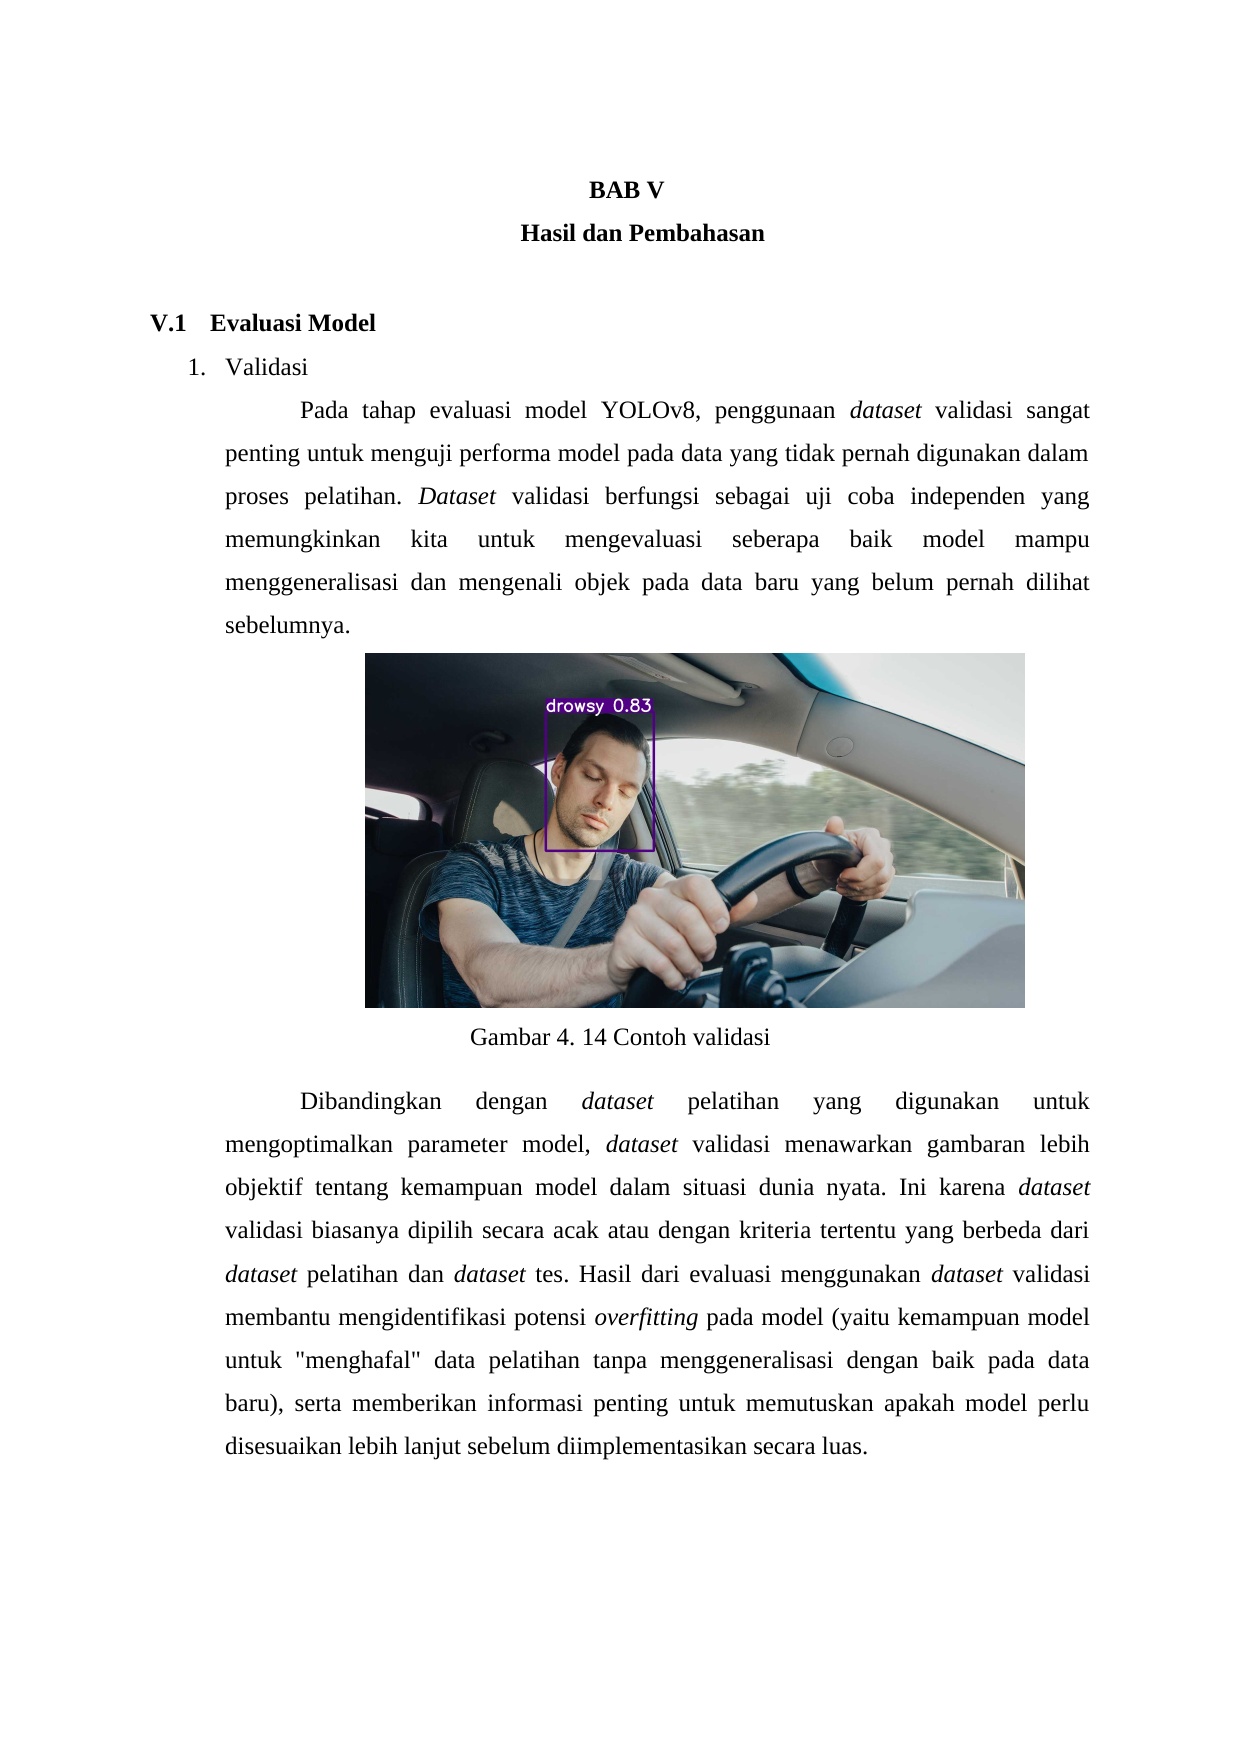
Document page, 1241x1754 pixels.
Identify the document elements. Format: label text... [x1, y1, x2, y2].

list Validasi [187, 352, 1090, 380]
list Pada tahap evaluasi model YOLOv8, penggunaan dataset validasi sangat penting untuk menguji performa model pada data yang tidak pernah digunakan dalam proses pelatihan. Dataset validasi berfungsi sebagai uji coba independen yang memungkinkan kita untuk mengevaluasi seberapa baik model mampu menggeneralisasi dan mengenali objek pada data baru yang belum pernah dilihat sebelumnya. [225, 395, 1090, 639]
subtitle Evaluasi Model [150, 308, 1090, 337]
subtitle Hasil dan Pembahasan [150, 175, 1090, 247]
text Gambar 4. 14 Contoh validasi [150, 1022, 1090, 1051]
list Dibandingkan dengan dataset pelatihan yang digunakan untuk mengoptimalkan parameter model, dataset validasi menawarkan gambaran lebih objektif tentang kemampuan model dalam situasi dunia nyata. Ini karena dataset validasi biasanya dipilih secara acak atau dengan kriteria tertentu yang berbeda dari dataset pelatihan dan dataset tes. Hasil dari evaluasi menggunakan dataset validasi membantu mengidentifikasi potensi overfitting pada model (yaitu kemampuan model untuk "menghafal" data pelatihan tanpa menggeneralisasi dengan baik pada data baru), serta memberikan informasi penting untuk memutuskan apakah model perlu disesuaikan lebih lanjut sebelum diimplementasikan secara luas. [225, 1086, 1090, 1460]
picture [365, 653, 1025, 1008]
